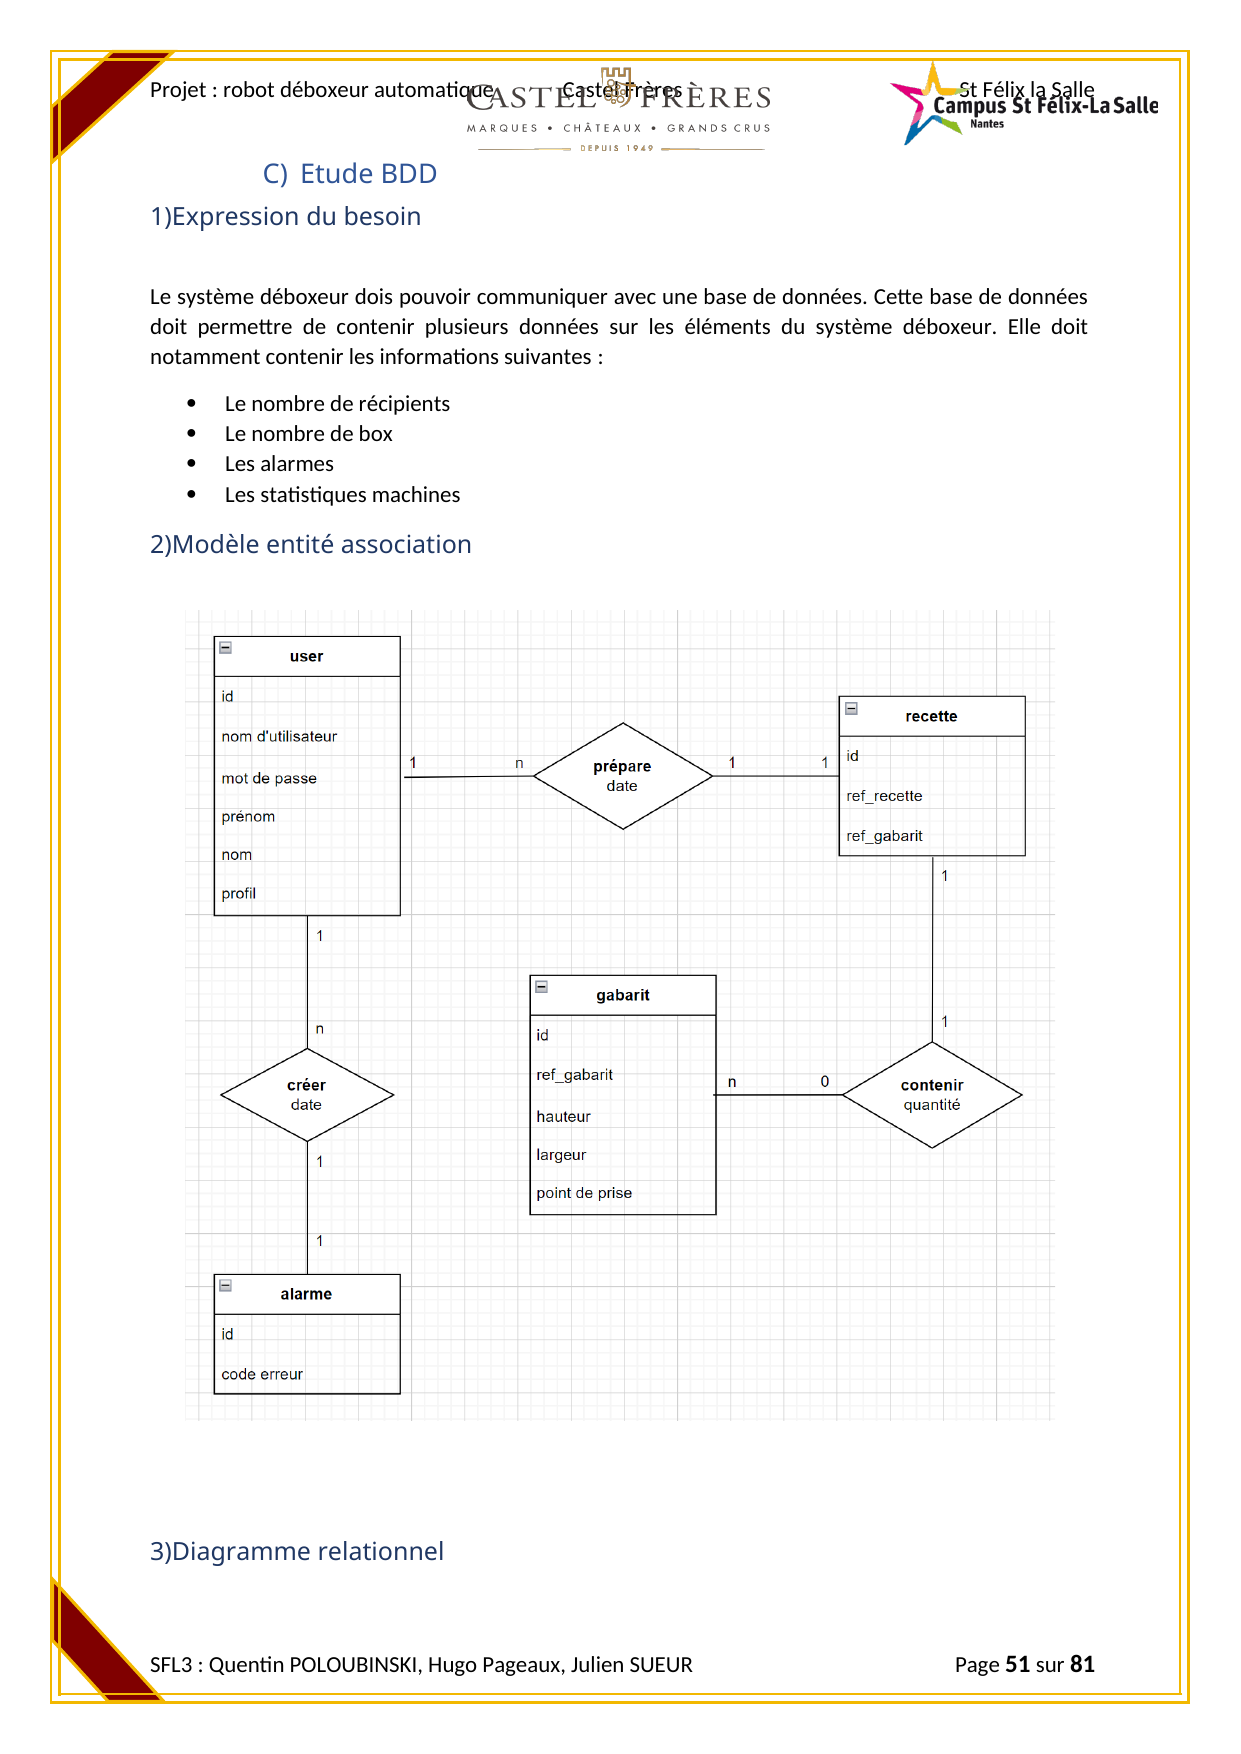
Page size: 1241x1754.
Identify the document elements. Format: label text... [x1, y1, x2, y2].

list Les alarmes [187, 449, 1090, 477]
picture [185, 610, 1055, 1421]
picture [460, 59, 773, 157]
list Le nombre de box [187, 419, 1090, 447]
subtitle Etude BDD [262, 154, 1090, 191]
list Le nombre de récipients [187, 389, 1090, 417]
text Le système déboxeur dois pouvoir communiquer avec une base de données. Cette base de données doit permettre de contenir plusieurs données sur les éléments du système déboxeur. Elle doit notamment contenir les informations suivantes : [150, 282, 1090, 370]
picture [889, 60, 1158, 145]
subtitle 3)Diagramme relationnel [150, 1533, 1090, 1567]
subtitle 1)Expression du besoin [150, 198, 1090, 232]
subtitle 2)Modèle entité association [150, 527, 1090, 561]
list Les statistiques machines [187, 480, 1090, 508]
